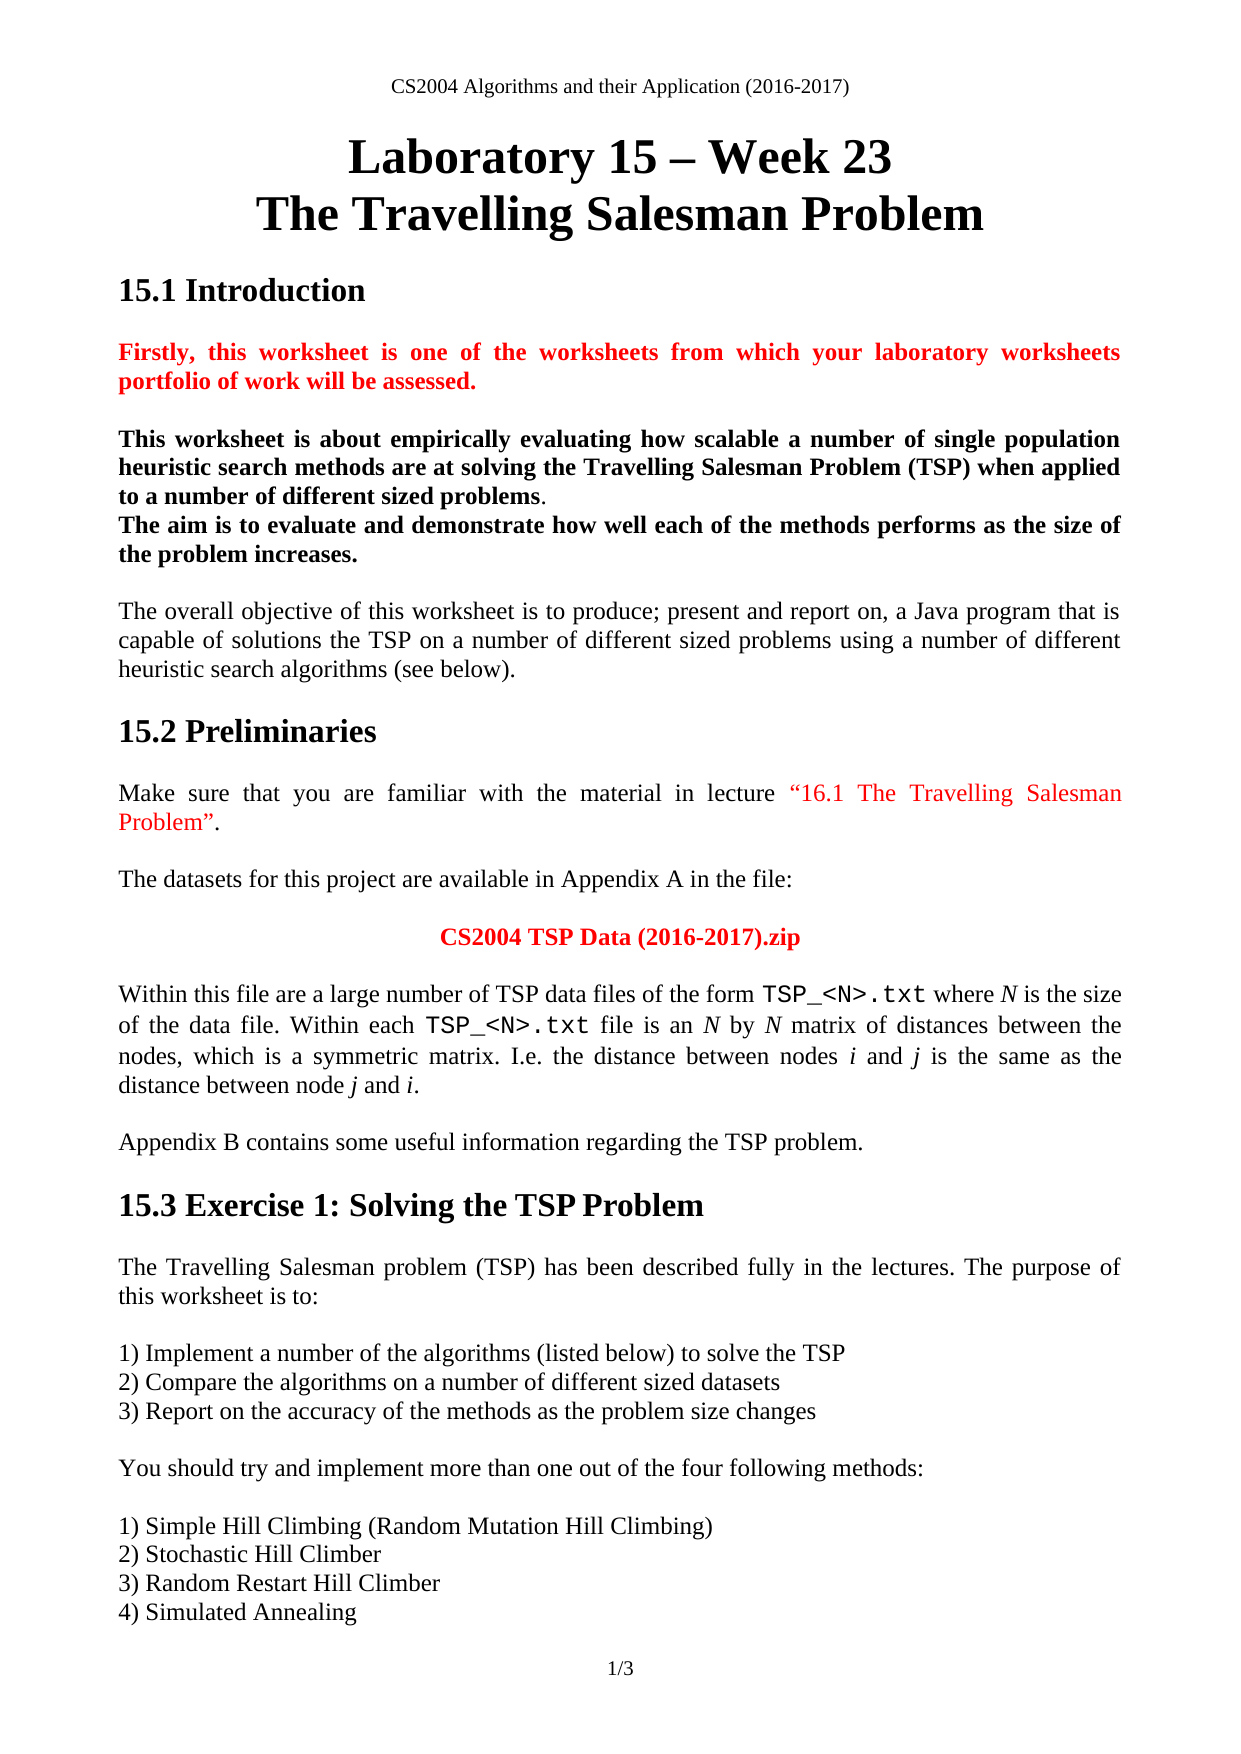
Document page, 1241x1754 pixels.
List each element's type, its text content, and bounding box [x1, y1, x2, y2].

text 2) Compare the algorithms on a number of different sized datasets [118, 1367, 1122, 1396]
text This worksheet is about empirically evaluating how scalable a number of single population heuristic search methods are at solving the Travelling Salesman Problem (TSP) when applied to a number of different sized problems. [118, 424, 1122, 510]
text The datasets for this project are available in Appendix A in the file: [118, 864, 1122, 893]
subtitle The Travelling Salesman Problem [118, 184, 1122, 242]
text 2) Stochastic Hill Climber [118, 1539, 1122, 1568]
subtitle 15.3 Exercise 1: Solving the TSP Problem [118, 1185, 1122, 1223]
text You should try and implement more than one out of the four following methods: [118, 1453, 1122, 1482]
text Within this file are a large number of TSP data files of the form TSP_<N>.txt where N is the size of the data file. Within each TSP_<N>.txt file is an N by N matrix of distances between the nodes, which is a symmetric matrix. I.e. the distance between nodes i and j is the same as the distance between node j and i. [118, 979, 1122, 1099]
text The aim is to evaluate and demonstrate how well each of the methods performs as the size of the problem increases. [118, 510, 1122, 567]
text The Travelling Salesman problem (TSP) has been described fully in the lectures. The purpose of this worksheet is to: [118, 1252, 1122, 1309]
subtitle 15.2 Preliminaries [118, 711, 1122, 749]
subtitle 15.1 Introduction [118, 270, 1122, 309]
text Firstly, this worksheet is one of the worksheets from which your laboratory worksheets portfolio of work will be assessed. [118, 337, 1122, 395]
text Appendix B contains some useful information regarding the TSP problem. [118, 1127, 1122, 1156]
text 1) Simple Hill Climbing (Random Mutation Hill Climbing) [118, 1511, 1122, 1539]
title Laboratory 15 – Week 23 [118, 127, 1122, 184]
text 4) Simulated Annealing [118, 1597, 1122, 1626]
text 3) Random Restart Hill Climber [118, 1568, 1122, 1597]
text 1) Implement a number of the algorithms (listed below) to solve the TSP [118, 1338, 1122, 1367]
text CS2004 TSP Data (2016-2017).zip [118, 922, 1122, 951]
text 3) Report on the accuracy of the methods as the problem size changes [118, 1396, 1122, 1424]
text The overall objective of this worksheet is to produce; present and report on, a Java program that is capable of solutions the TSP on a number of different sized problems using a number of different heuristic search algorithms (see below). [118, 596, 1122, 682]
text Make sure that you are familiar with the material in lecture “16.1 The Travelling Salesman Problem”. [118, 778, 1122, 836]
